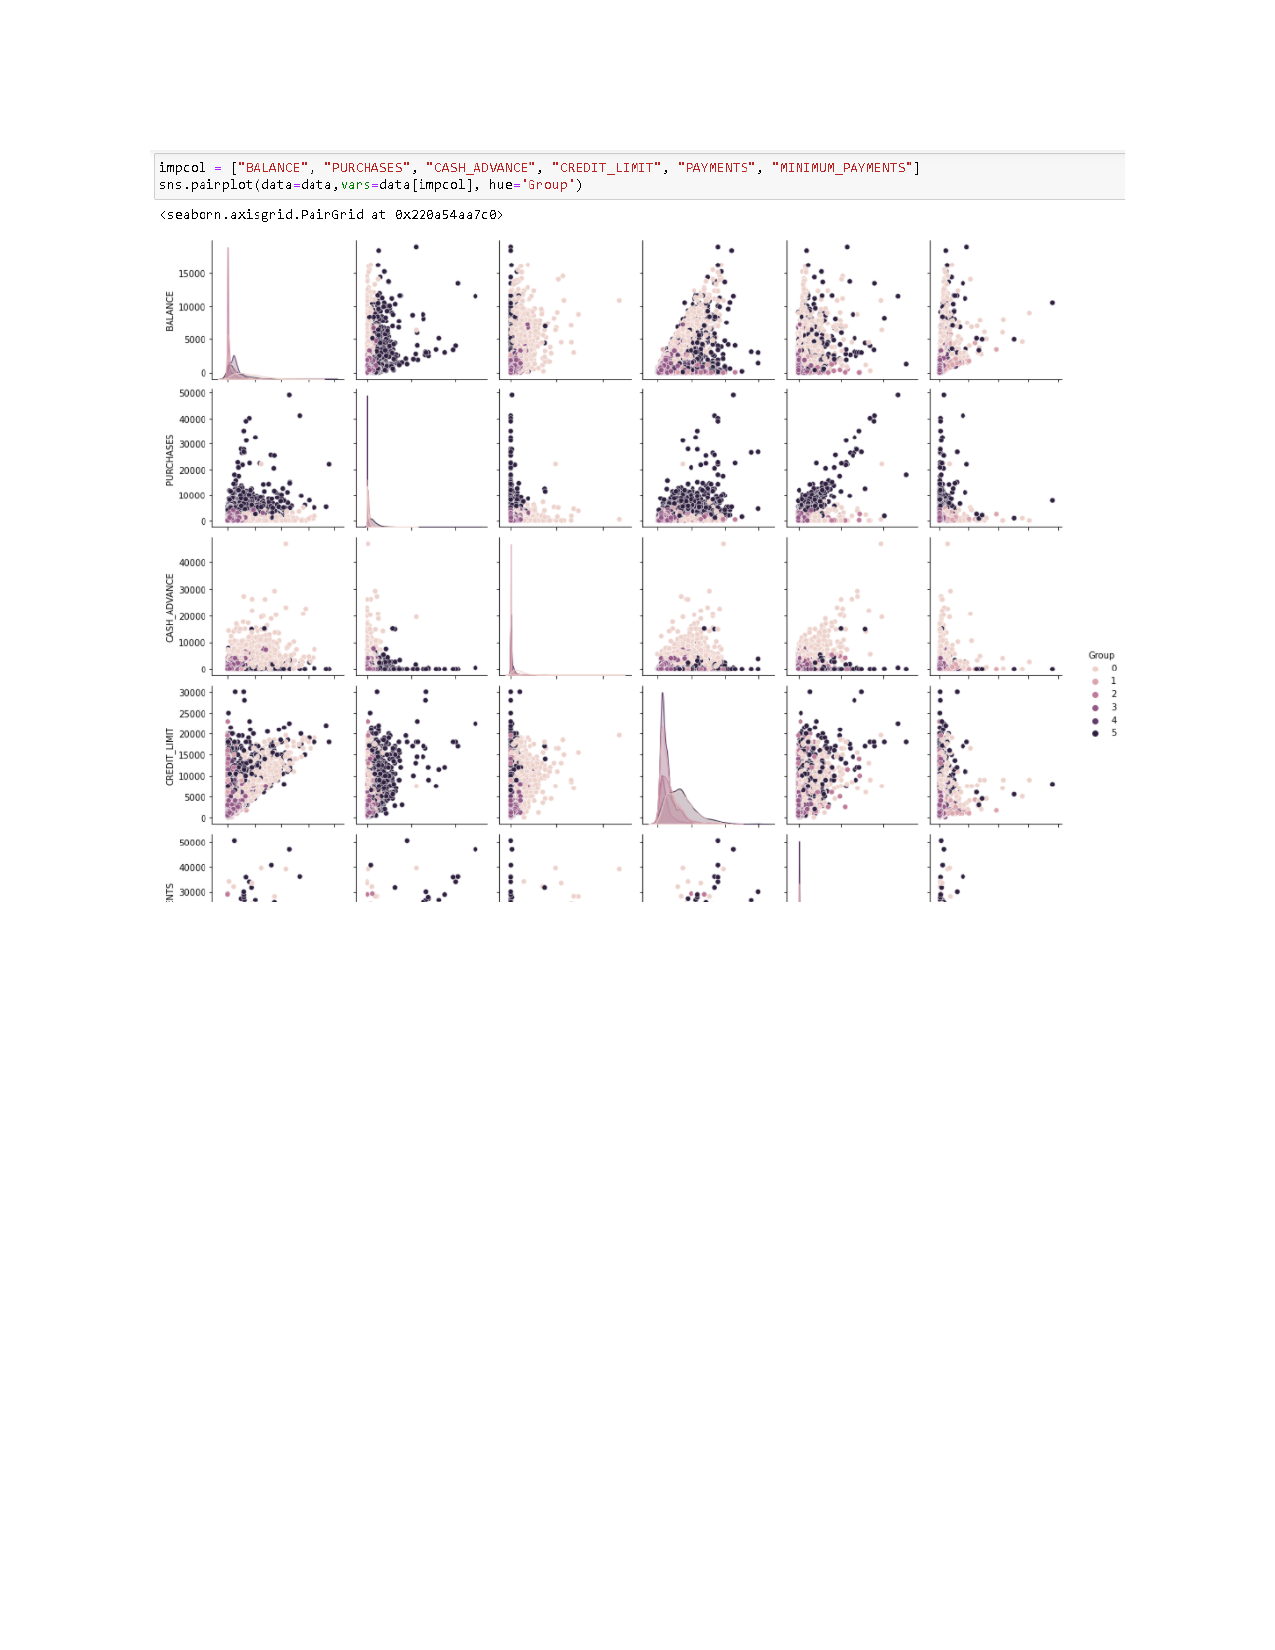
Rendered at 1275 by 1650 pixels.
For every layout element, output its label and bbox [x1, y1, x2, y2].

picture [150, 150, 1125, 902]
